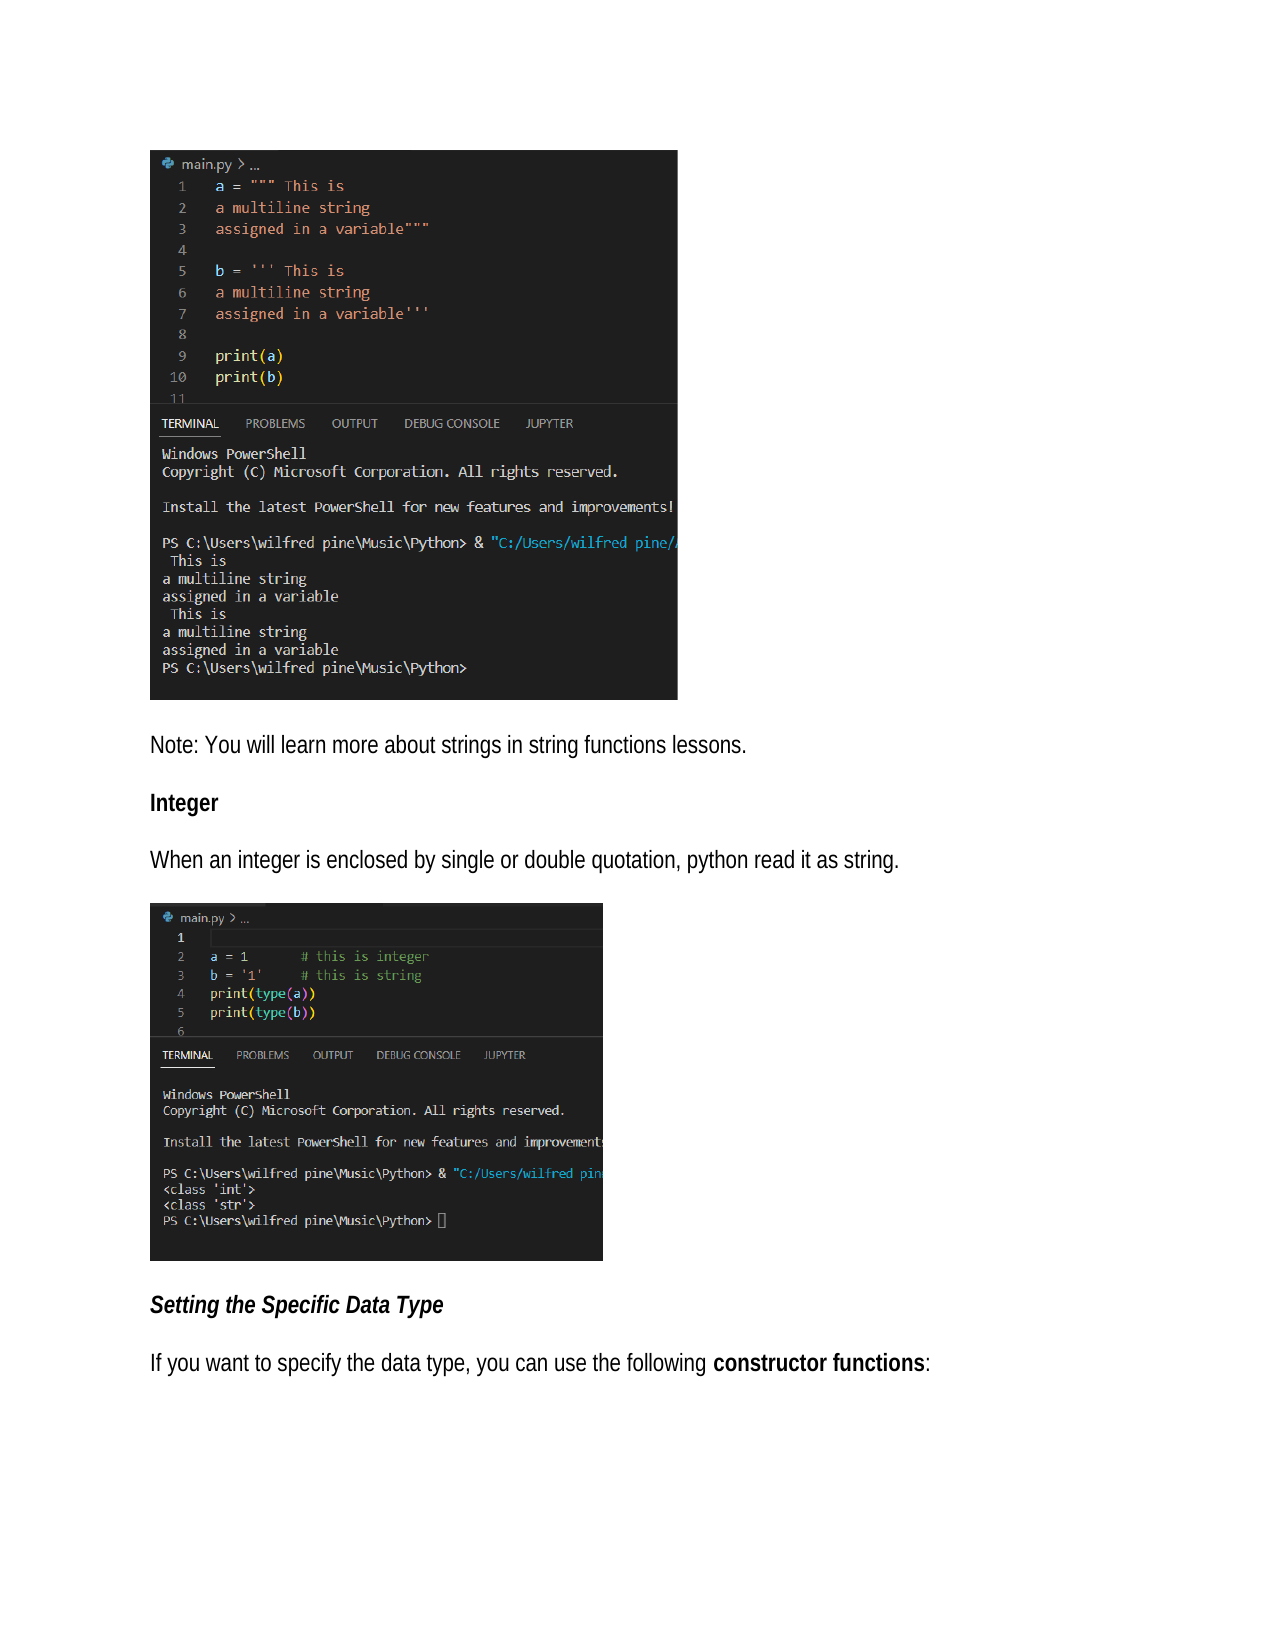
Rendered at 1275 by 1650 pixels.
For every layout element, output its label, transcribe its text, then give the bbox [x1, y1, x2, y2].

text Note: You will learn more about strings in string functions lessons. [150, 730, 1125, 758]
picture [150, 150, 678, 700]
picture [150, 903, 603, 1261]
subtitle Integer [150, 788, 1125, 816]
subtitle Setting the Specific Data Type [150, 1290, 1125, 1319]
text When an integer is enclosed by single or double quotation, python read it as string. [150, 846, 1125, 874]
text If you want to specify the data type, you can use the following constructor functions: [150, 1348, 1125, 1377]
